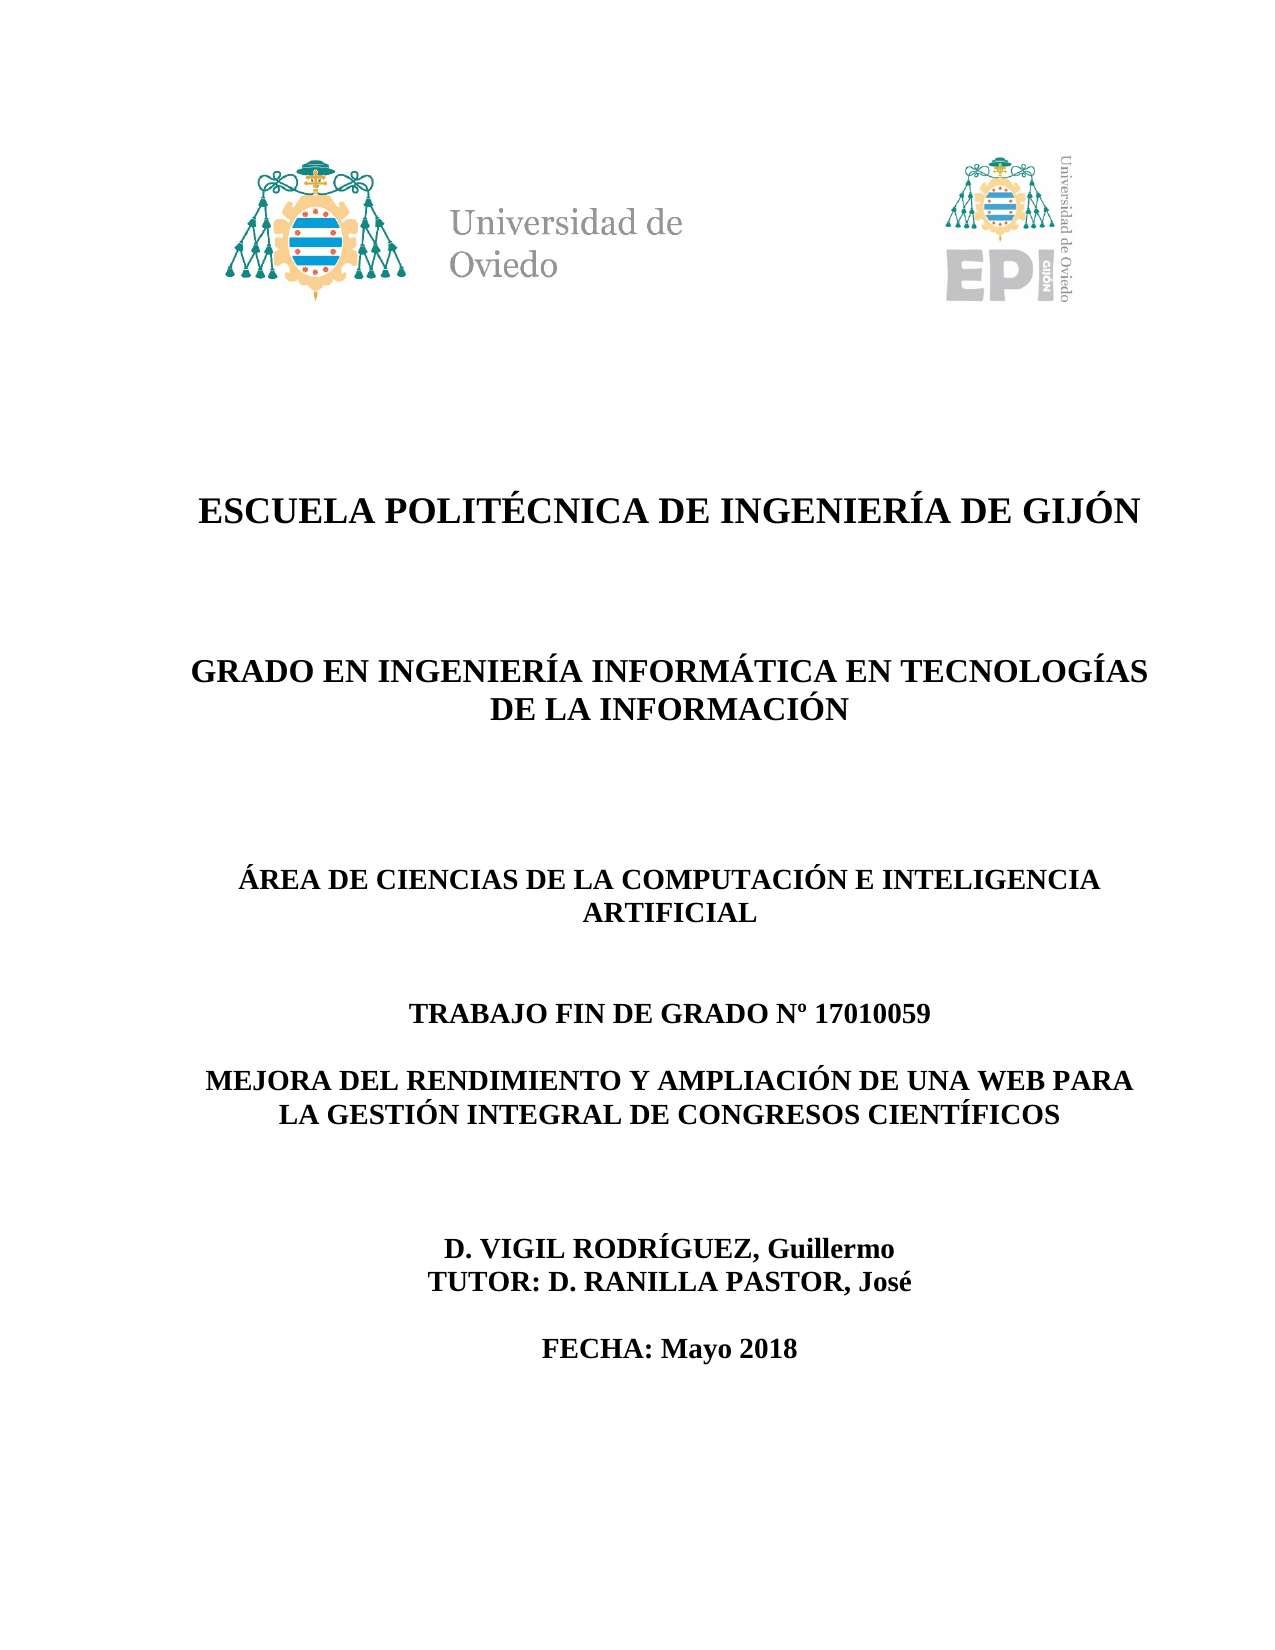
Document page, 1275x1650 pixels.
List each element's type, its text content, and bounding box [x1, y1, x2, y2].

text MEJORA DEL RENDIMIENTO Y AMPLIACIÓN DE UNA WEB PARA LA GESTIÓN INTEGRAL DE CONGRESOS CIENTÍFICOS [187, 1063, 1152, 1130]
text TRABAJO FIN DE GRADO Nº 17010059 [187, 996, 1152, 1030]
text TUTOR: D. RANILLA PASTOR, José [187, 1264, 1152, 1298]
picture [937, 150, 1079, 307]
text FECHA: Mayo 2018 [187, 1332, 1152, 1365]
text GRADO EN INGENIERÍA INFORMÁTICA EN TECNOLOGÍAS DE LA INFORMACIÓN [187, 651, 1152, 728]
text ÁREA DE CIENCIAS DE LA COMPUTACIÓN E INTELIGENCIA ARTIFICIAL [187, 862, 1152, 929]
picture [187, 150, 699, 307]
text D. VIGIL RODRÍGUEZ, Guillermo [187, 1231, 1152, 1264]
text ESCUELA POLITÉCNICA DE INGENIERÍA DE GIJÓN [187, 488, 1152, 531]
